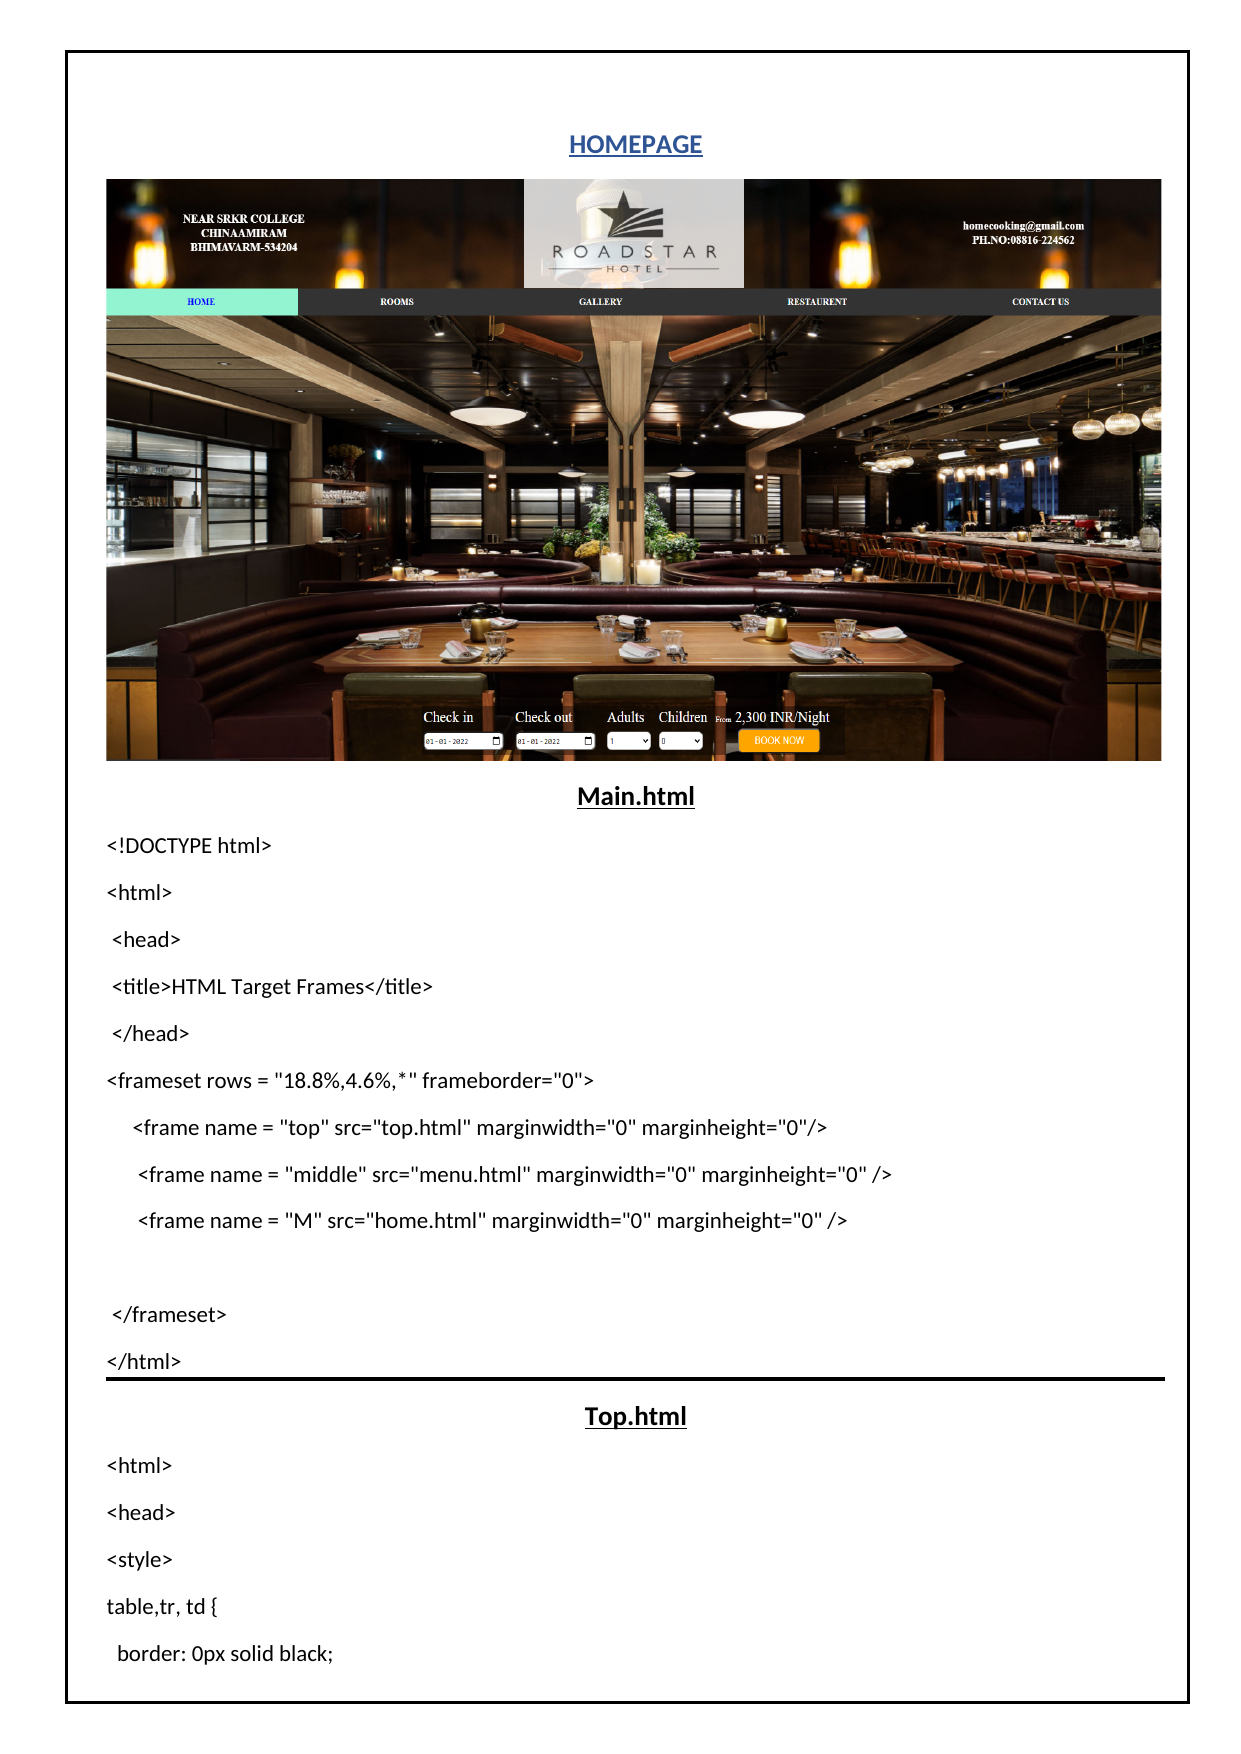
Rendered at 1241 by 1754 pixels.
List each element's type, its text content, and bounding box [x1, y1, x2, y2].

text HOMEPAGE [106, 127, 1165, 160]
text </head> [106, 1019, 1165, 1047]
text </frameset> [106, 1300, 1165, 1328]
text table,tr, td { [106, 1592, 1165, 1620]
text Main.html [106, 779, 1165, 812]
text <html> [106, 1452, 1165, 1480]
text <html> [106, 878, 1165, 907]
text <frame name = "middle" src="menu.html" marginwidth="0" marginheight="0" /> [106, 1160, 1165, 1188]
text Top.html [106, 1399, 1165, 1432]
text <title>HTML Target Frames</title> [106, 972, 1165, 1000]
text <frameset rows = "18.8%,4.6%,*" frameborder="0"> [106, 1066, 1165, 1094]
text <head> [106, 1498, 1165, 1527]
picture [106, 179, 1162, 761]
text <style> [106, 1545, 1165, 1573]
text <head> [106, 925, 1165, 953]
text <frame name = "top" src="top.html" marginwidth="0" marginheight="0"/> [106, 1113, 1165, 1141]
text </html> [106, 1347, 1165, 1377]
text <frame name = "M" src="home.html" marginwidth="0" marginheight="0" /> [106, 1207, 1165, 1235]
text <!DOCTYPE html> [106, 832, 1165, 860]
text border: 0px solid black; [106, 1639, 1165, 1667]
